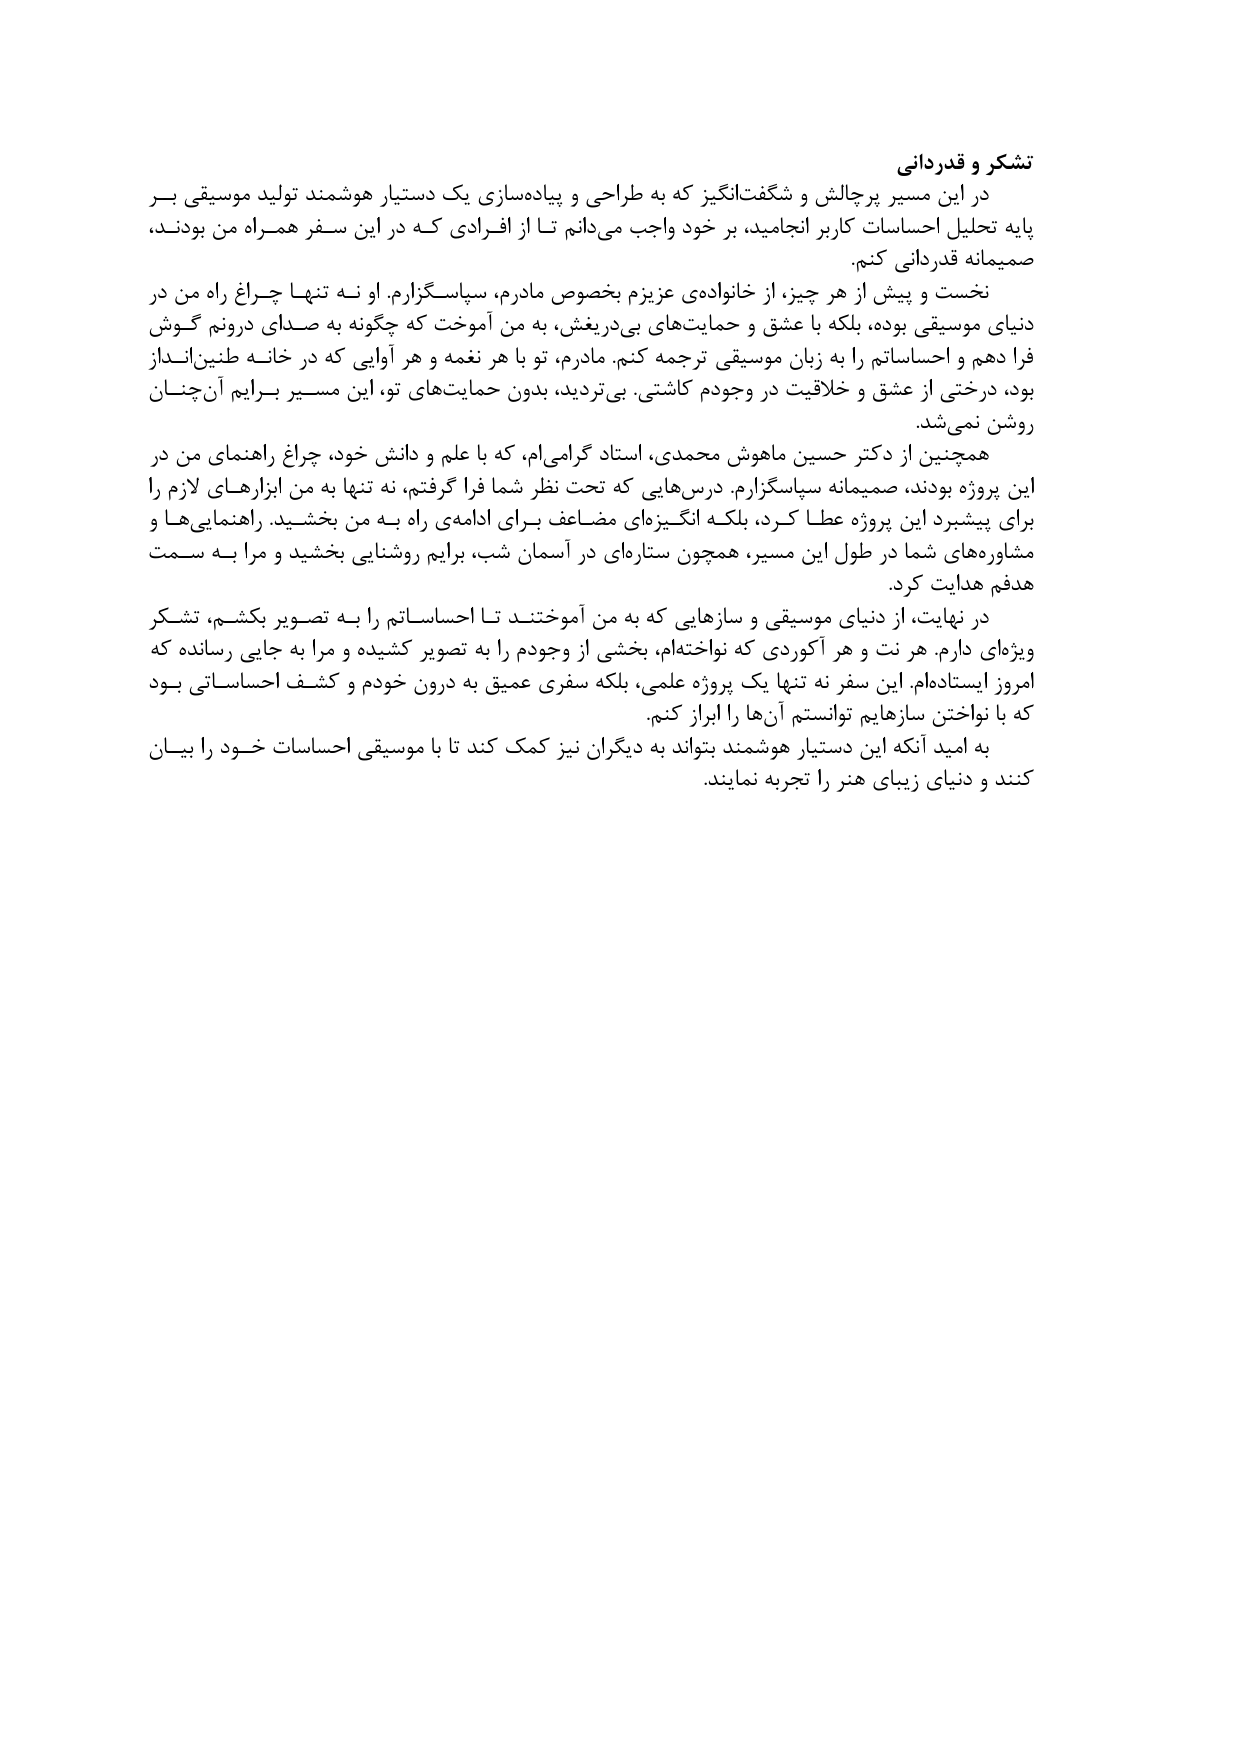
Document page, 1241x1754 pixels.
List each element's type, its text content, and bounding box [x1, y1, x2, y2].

text در نهایت، از دنیای موسیقی و سازهایی که به من آموختند تا احساساتم را به تصویر بکشم، تشکر ویژه‌ای دارم. هر نت و هر آکوردی که نواخته‌ام، بخشی از وجودم را به تصویر کشیده و مرا به جایی رسانده که امروز ایستاده‌ام. این سفر نه تنها یک پروژه علمی، بلکه سفری عمیق به درون خودم و کشف احساساتی بود که با نواختن سازهایم توانستم آن‌ها را ابراز کنم. [148, 605, 1033, 730]
text تشکر و قدرداني [148, 153, 1033, 178]
text نخست و پیش از هر چیز، از خانواده‌ی عزیزم بخصوص مادرم، سپاسگزارم. او نه تنها چراغ راه من در دنیای موسیقی بوده، بلکه با عشق و حمایت‌های بی‌دریغش، به من آموخت که چگونه به صدای درونم گوش فرا دهم و احساساتم را به زبان موسیقی ترجمه کنم. مادرم، تو با هر نغمه و هر آوایی که در خانه طنین‌انداز بود، درختی از عشق و خلاقیت در وجودم کاشتی. بی‌تردید، بدون حمایت‌های تو، این مسیر برایم آن‌چنان روشن نمی‌شد. [148, 280, 1033, 437]
text همچنین از دکتر حسین ماهوش محمدی، استاد گرامی‌ام، که با علم و دانش خود، چراغ راهنمای من در این پروژه بودند، صمیمانه سپاسگزارم. درس‌هایی که تحت نظر شما فرا گرفتم، نه تنها به من ابزارهای لازم را برای پیشبرد این پروژه عطا کرد، بلکه انگیزه‌ای مضاعف برای ادامه‌ی راه به من بخشید. راهنمایی‌ها و مشاوره‌های شما در طول این مسیر، همچون ستاره‌ای در آسمان شب، برایم روشنایی بخشید و مرا به سمت هدفم هدایت کرد. [148, 443, 1033, 600]
text به امید آنکه این دستیار هوشمند بتواند به دیگران نیز کمک کند تا با موسیقی احساسات خود را بیان کنند و دنیای زیبای هنر را تجربه نمایند. [148, 735, 1033, 795]
text در این مسیر پرچالش و شگفت‌انگیز که به طراحی و پیاده‌سازی یک دستیار هوشمند تولید موسیقی بر پایه تحلیل احساسات کاربر انجامید، بر خود واجب می‌دانم تا از افرادی که در این سفر همراه من بودند، صمیمانه قدردانی کنم. [148, 183, 1033, 275]
